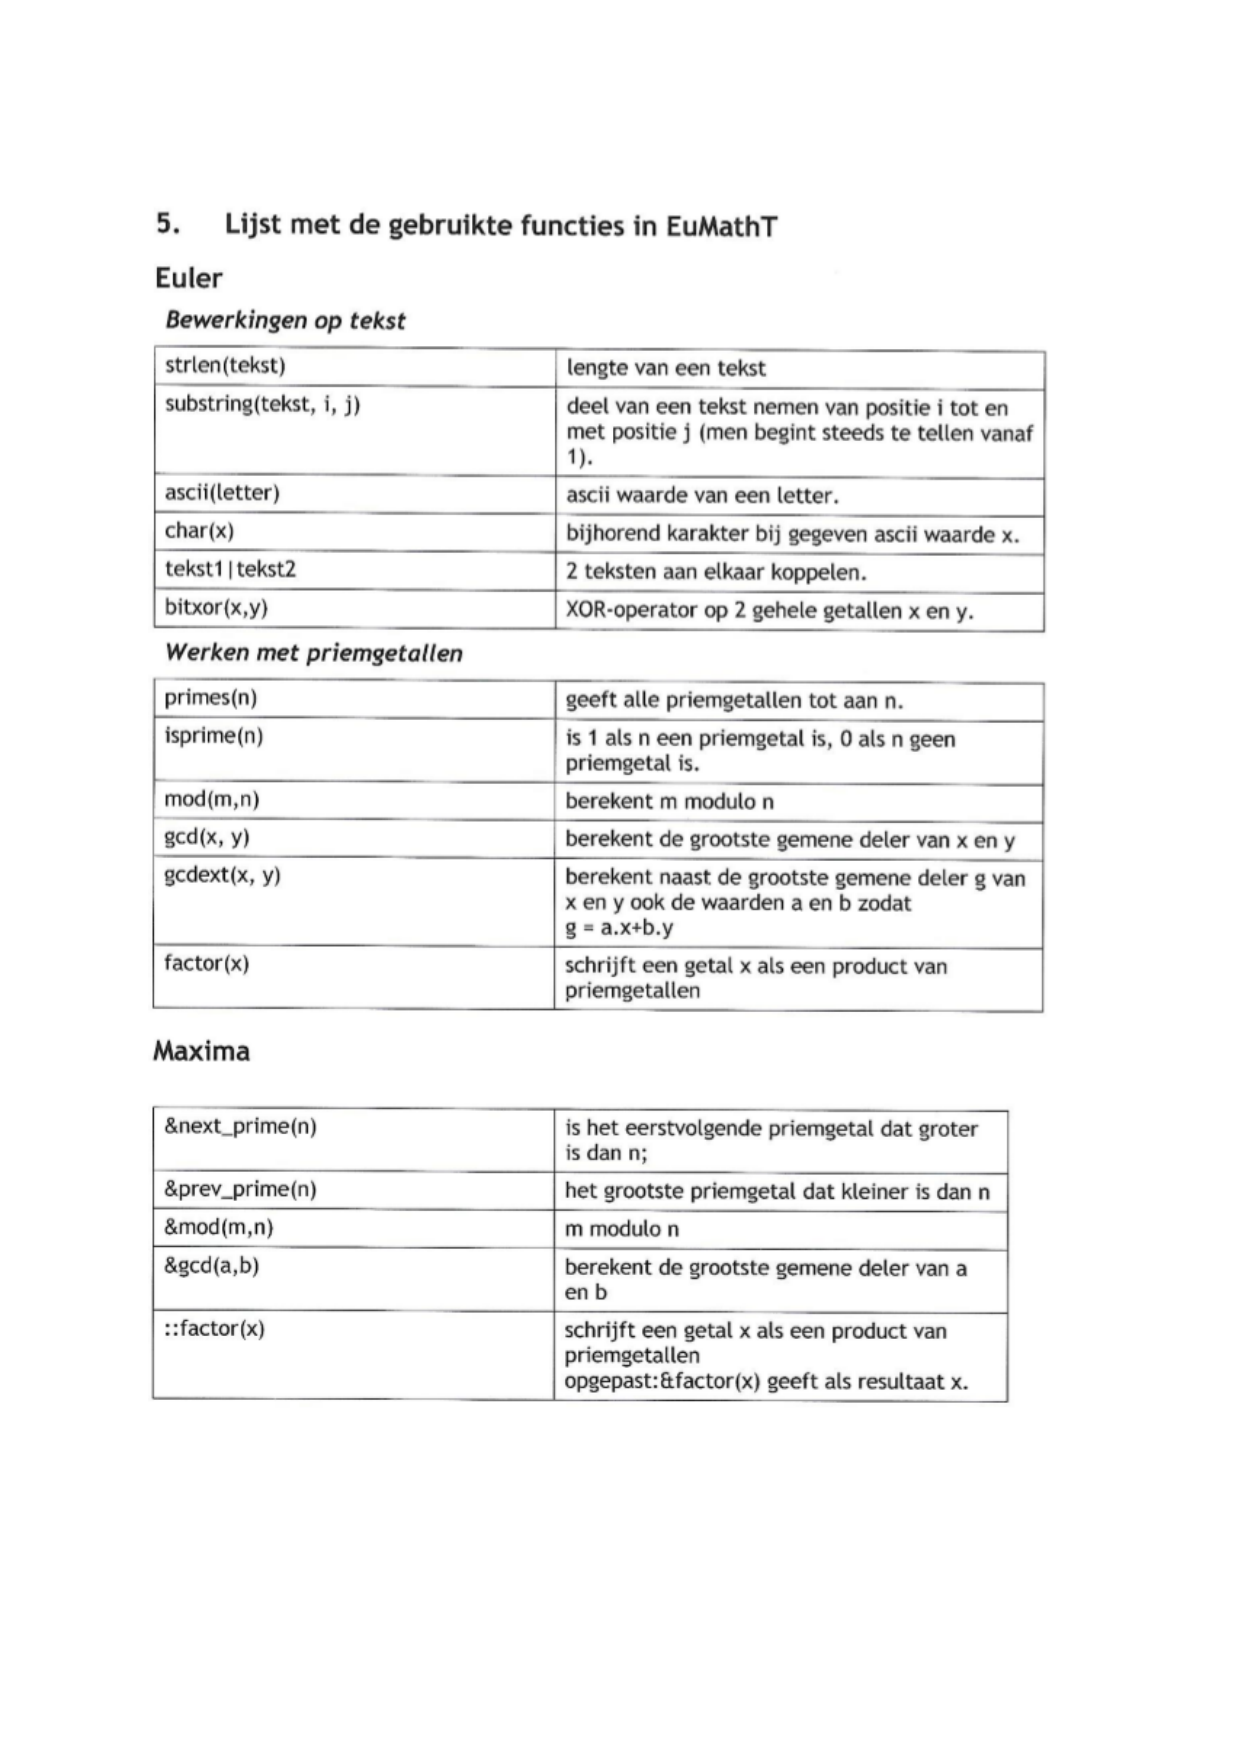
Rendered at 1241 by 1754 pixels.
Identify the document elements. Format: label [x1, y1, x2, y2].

picture [147, 194, 1093, 1445]
